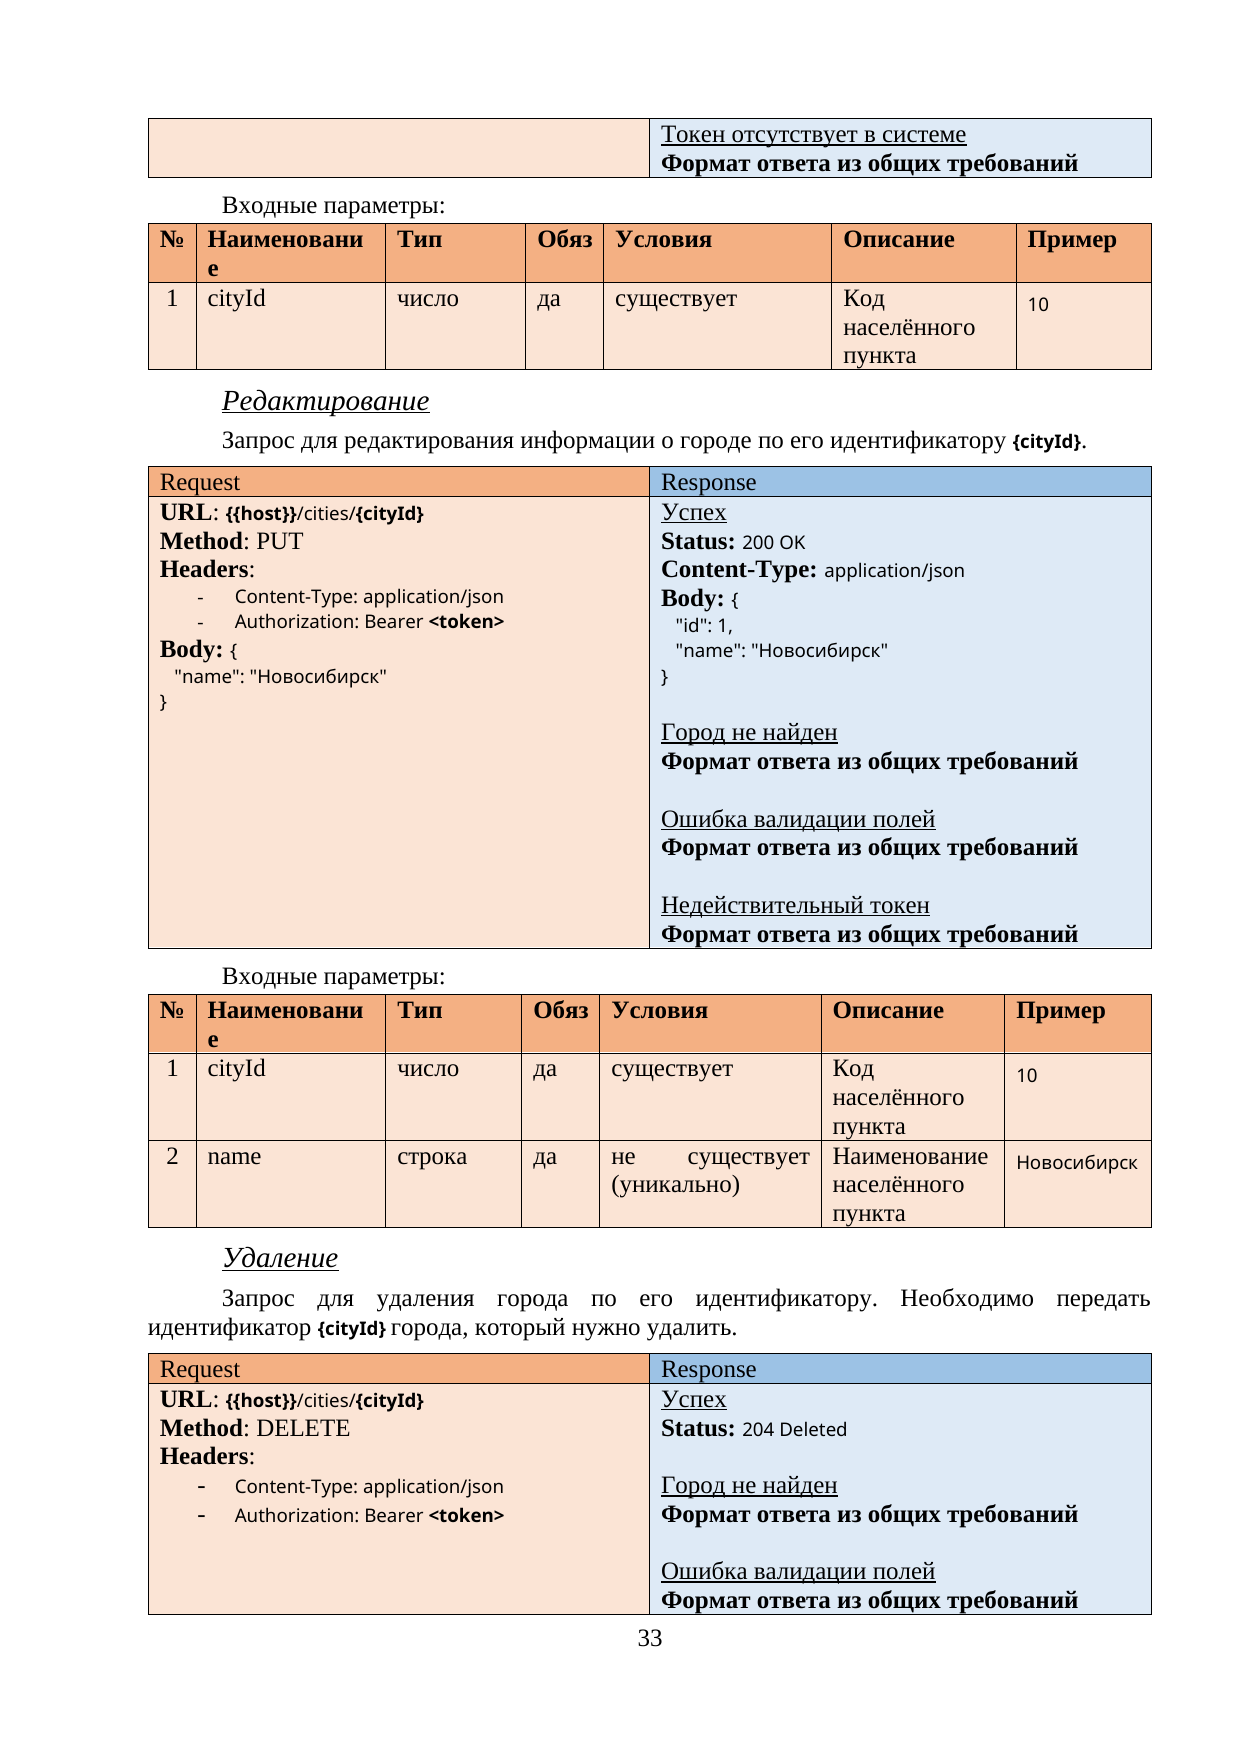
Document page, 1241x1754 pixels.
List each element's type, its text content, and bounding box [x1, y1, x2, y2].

table_header Request [149, 1354, 649, 1383]
table_header Тип [386, 224, 525, 282]
table_header Пример [1005, 995, 1151, 1052]
text Редактирование [148, 383, 1152, 416]
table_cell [149, 1384, 649, 1614]
table_cell число [386, 1054, 521, 1140]
table_header Тип [386, 995, 521, 1052]
text Входные параметры: [148, 190, 1152, 219]
table_header Request [149, 467, 649, 496]
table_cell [650, 1384, 1151, 1614]
table_cell да [522, 1141, 599, 1227]
text Удаление [148, 1241, 1152, 1274]
text Запрос для редактирования информации о городе по его идентификатору {cityId}. [148, 425, 1152, 454]
table_header Response [650, 467, 1151, 496]
table_header Response [650, 1354, 1151, 1383]
table_cell Код населённого пункта [832, 283, 1016, 369]
table_cell cityId [197, 283, 385, 369]
table_cell Код населённого пункта [822, 1054, 1004, 1140]
table_header Условия [604, 224, 831, 282]
text Входные параметры: [148, 961, 1152, 990]
table_cell Успех Status: 200 OK Content-Type: application/json Body: { "id": 1, "name": "Новосибирск" } Город не найден Формат ответа из общих требований Ошибка валидации полей Формат ответа из общих требований Недействительный токен Формат ответа из общих требований [650, 497, 1151, 947]
table_header Обяз [526, 224, 603, 282]
table_cell да [522, 1054, 599, 1140]
table_header Описание [832, 224, 1016, 282]
table_cell существует [600, 1054, 821, 1140]
table_cell Наименование населённого пункта [822, 1141, 1004, 1227]
table_header Описание [822, 995, 1004, 1052]
table_header Обяз [522, 995, 599, 1052]
table_cell 1 [149, 1054, 196, 1140]
table_header № [149, 995, 196, 1052]
table_cell 1 [149, 283, 196, 369]
table_cell 10 [1005, 1054, 1151, 1140]
table_cell URL: {{host}}/cities/{cityId} Method: PUT Headers: Content-Type: application/json Authorization: Bearer <token> Body: { "name": "Новосибирск" } [149, 497, 649, 947]
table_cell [650, 119, 1151, 177]
table_header Условия [600, 995, 821, 1052]
table_header Наименование [197, 224, 385, 282]
table_header № [149, 224, 196, 282]
table_cell строка [386, 1141, 521, 1227]
table_cell name [197, 1141, 385, 1227]
table_cell число [386, 283, 525, 369]
table_cell да [526, 283, 603, 369]
table_header Наименование [197, 995, 385, 1052]
table_cell существует [604, 283, 831, 369]
table_cell не существует (уникально) [600, 1141, 821, 1227]
table_cell cityId [197, 1054, 385, 1140]
table_cell 10 [1017, 283, 1151, 369]
table_header Пример [1017, 224, 1151, 282]
table_cell 2 [149, 1141, 196, 1227]
table_cell Новосибирск [1005, 1141, 1151, 1227]
text Запрос для удаления города по его идентификатору. Необходимо передать идентификатор {cityId} города, который нужно удалить. [148, 1283, 1152, 1341]
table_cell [149, 119, 649, 177]
